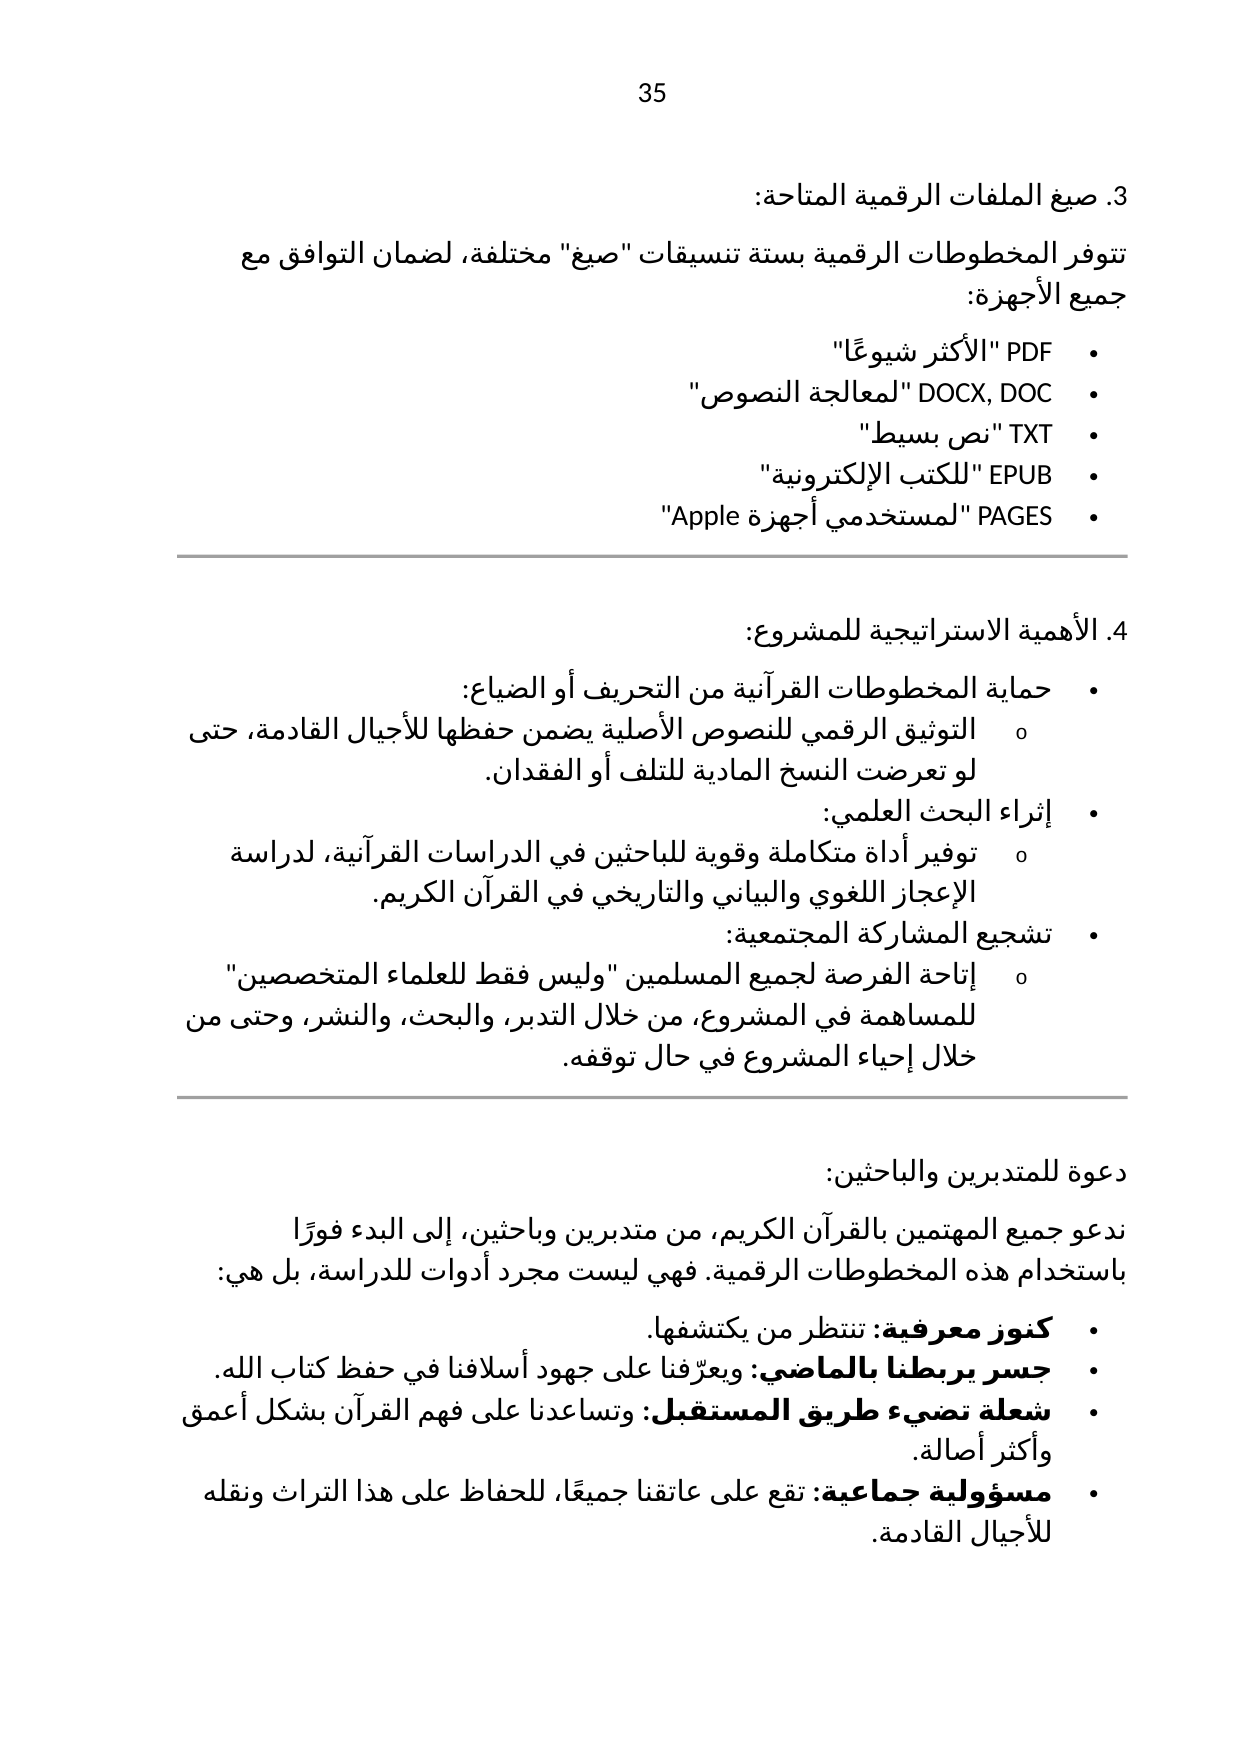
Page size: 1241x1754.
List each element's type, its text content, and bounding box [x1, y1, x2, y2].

list PDF "الأكثر شيوعًا" [177, 333, 1090, 369]
text تتوفر المخطوطات الرقمية بستة تنسيقات "صيغ" مختلفة، لضمان التوافق مع جميع الأجهزة: [177, 235, 1128, 311]
list مسؤولية جماعية: تقع على عاتقنا جميعًا، للحفاظ على هذا التراث ونقله للأجيال القادمة. [177, 1473, 1090, 1550]
list تشجيع المشاركة المجتمعية: [177, 916, 1090, 951]
text دعوة للمتدبرين والباحثين: [177, 1153, 1128, 1189]
text 3. صيغ الملفات الرقمية المتاحة: [177, 177, 1128, 213]
text 4. الأهمية الاستراتيجية للمشروع: [177, 612, 1128, 648]
list DOCX, DOC "لمعالجة النصوص" [177, 374, 1090, 410]
list كنوز معرفية: تنتظر من يكتشفها. [177, 1310, 1090, 1345]
list EPUB "للكتب الإلكترونية" [177, 456, 1090, 492]
list توفير أداة متكاملة وقوية للباحثين في الدراسات القرآنية، لدراسة الإعجاز اللغوي والبياني والتاريخي في القرآن الكريم. [177, 834, 1015, 910]
list إتاحة الفرصة لجميع المسلمين "وليس فقط للعلماء المتخصصين" للمساهمة في المشروع، من خلال التدبر، والبحث، والنشر، وحتى من خلال إحياء المشروع في حال توقفه. [177, 956, 1015, 1074]
list جسر يربطنا بالماضي: ويعرّفنا على جهود أسلافنا في حفظ كتاب الله. [177, 1351, 1090, 1386]
list حماية المخطوطات القرآنية من التحريف أو الضياع: [177, 670, 1090, 706]
list التوثيق الرقمي للنصوص الأصلية يضمن حفظها للأجيال القادمة، حتى لو تعرضت النسخ المادية للتلف أو الفقدان. [177, 711, 1015, 787]
list TXT "نص بسيط" [177, 415, 1090, 451]
list شعلة تضيء طريق المستقبل: وتساعدنا على فهم القرآن بشكل أعمق وأكثر أصالة. [177, 1392, 1090, 1468]
list إثراء البحث العلمي: [177, 793, 1090, 828]
text ندعو جميع المهتمين بالقرآن الكريم، من متدبرين وباحثين، إلى البدء فورًا باستخدام هذه المخطوطات الرقمية. فهي ليست مجرد أدوات للدراسة، بل هي: [177, 1211, 1128, 1288]
list PAGES "لمستخدمي أجهزة Apple" [177, 497, 1090, 533]
